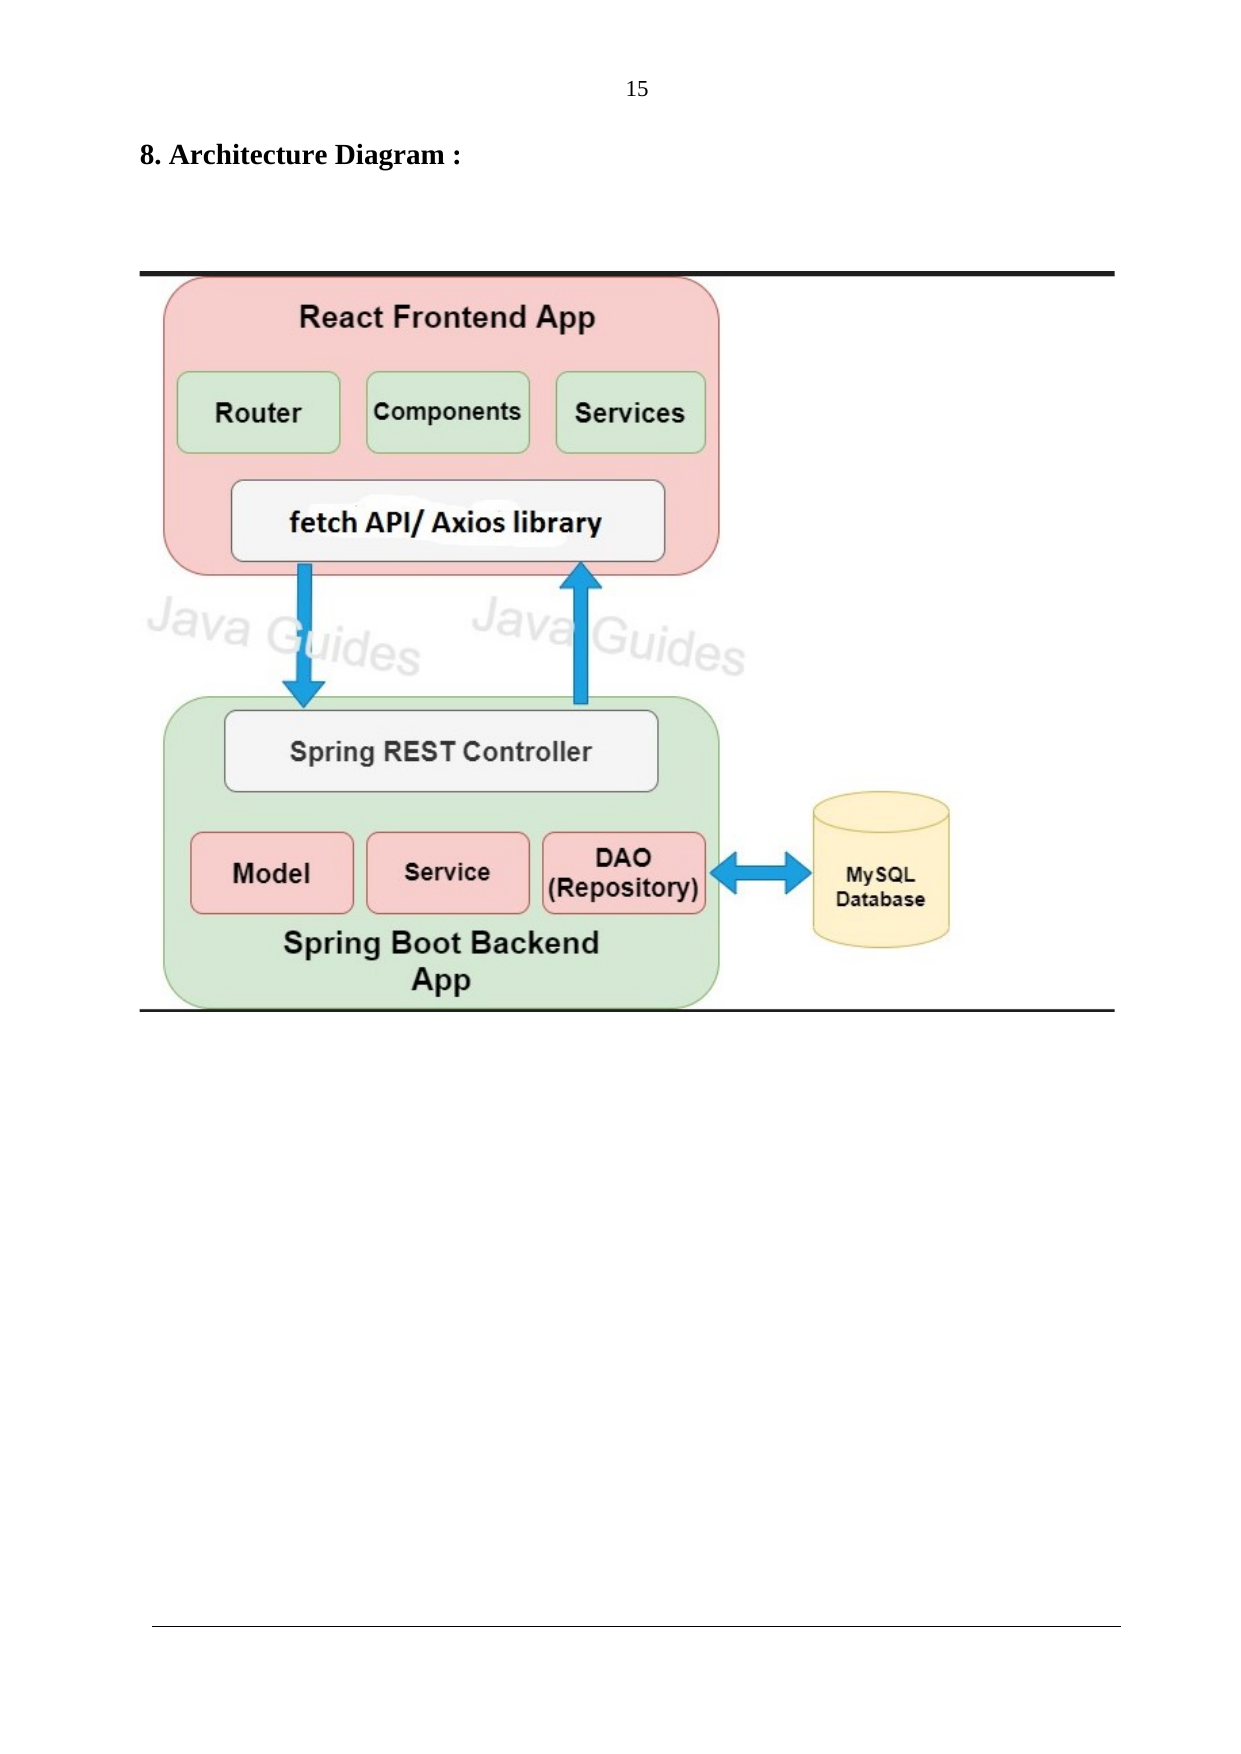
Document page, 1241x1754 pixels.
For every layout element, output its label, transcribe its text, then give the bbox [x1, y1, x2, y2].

text 8. Architecture Diagram : [139, 137, 1134, 171]
picture [139, 271, 1115, 1012]
